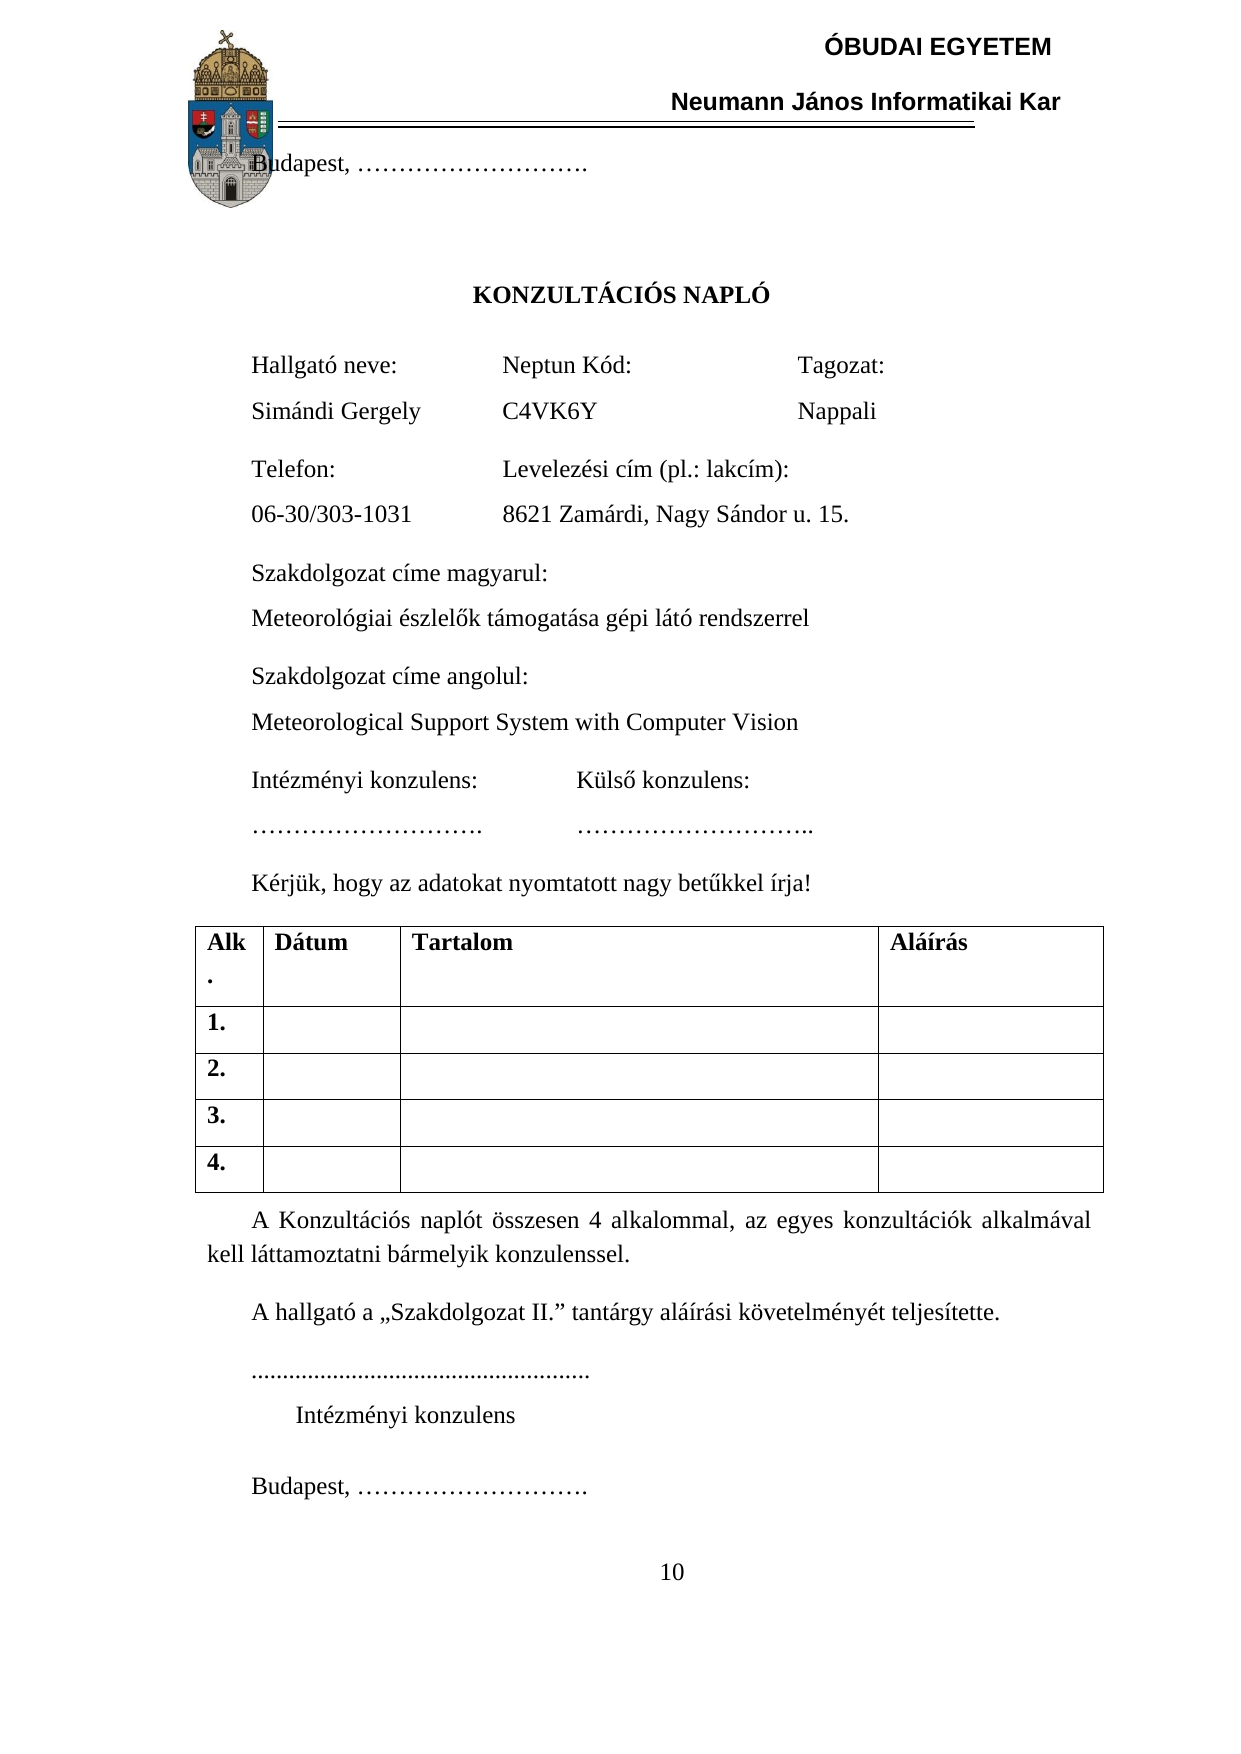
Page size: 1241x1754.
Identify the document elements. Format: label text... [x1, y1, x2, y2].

text Meteorological Support System with Computer Vision [207, 707, 1092, 735]
text Intézményi konzulens [207, 1400, 1092, 1429]
text Meteorológiai észlelők támogatása gépi látó rendszerrel [207, 603, 1092, 632]
text Szakdolgozat címe magyarul: [207, 558, 1092, 586]
table_header Alk. [196, 927, 263, 1006]
text Kérjük, hogy az adatokat nyomtatott nagy betűkkel írja! [207, 868, 1092, 897]
table_cell 3. [196, 1100, 263, 1146]
text Budapest, ………………………. [207, 1471, 1092, 1499]
table_cell [879, 1147, 1103, 1192]
table_cell 1. [196, 1007, 263, 1052]
text Hallgató neve: Neptun Kód: Tagozat: [207, 351, 1092, 379]
table_cell [401, 1100, 878, 1146]
table_cell [401, 1054, 878, 1099]
table_header Aláírás [879, 927, 1103, 1006]
table_header Tartalom [401, 927, 878, 1006]
text Intézményi konzulens: Külső konzulens: [207, 765, 1092, 793]
picture [188, 30, 273, 208]
text 06-30/303-1031 8621 Zamárdi, Nagy Sándor u. 15. [207, 499, 1092, 528]
table_cell [401, 1147, 878, 1192]
text A Konzultációs naplót összesen 4 alkalommal, az egyes konzultációk alkalmával kell láttamoztatni bármelyik konzulenssel. [207, 1206, 1092, 1267]
text Budapest, ………………………. [207, 148, 1092, 176]
table_cell [879, 1007, 1103, 1052]
text A hallgató a „Szakdolgozat II.” tantárgy aláírási követelményét teljesítette. [207, 1297, 1092, 1325]
table_cell [879, 1054, 1103, 1099]
table_cell 4. [196, 1147, 263, 1192]
table_cell [879, 1100, 1103, 1146]
table_cell 2. [196, 1054, 263, 1099]
table_cell [264, 1054, 400, 1099]
text ………………………. ……………………….. [207, 810, 1092, 839]
text KONZULTÁCIÓS NAPLÓ [151, 247, 1092, 309]
text Simándi Gergely C4VK6Y Nappali [207, 396, 1092, 425]
table_cell [401, 1007, 878, 1052]
table_cell [264, 1100, 400, 1146]
text Szakdolgozat címe angolul: [207, 661, 1092, 690]
table_cell [264, 1007, 400, 1052]
table_cell [264, 1147, 400, 1192]
table_header Dátum [264, 927, 400, 1006]
text Telefon: Levelezési cím (pl.: lakcím): [207, 454, 1092, 483]
